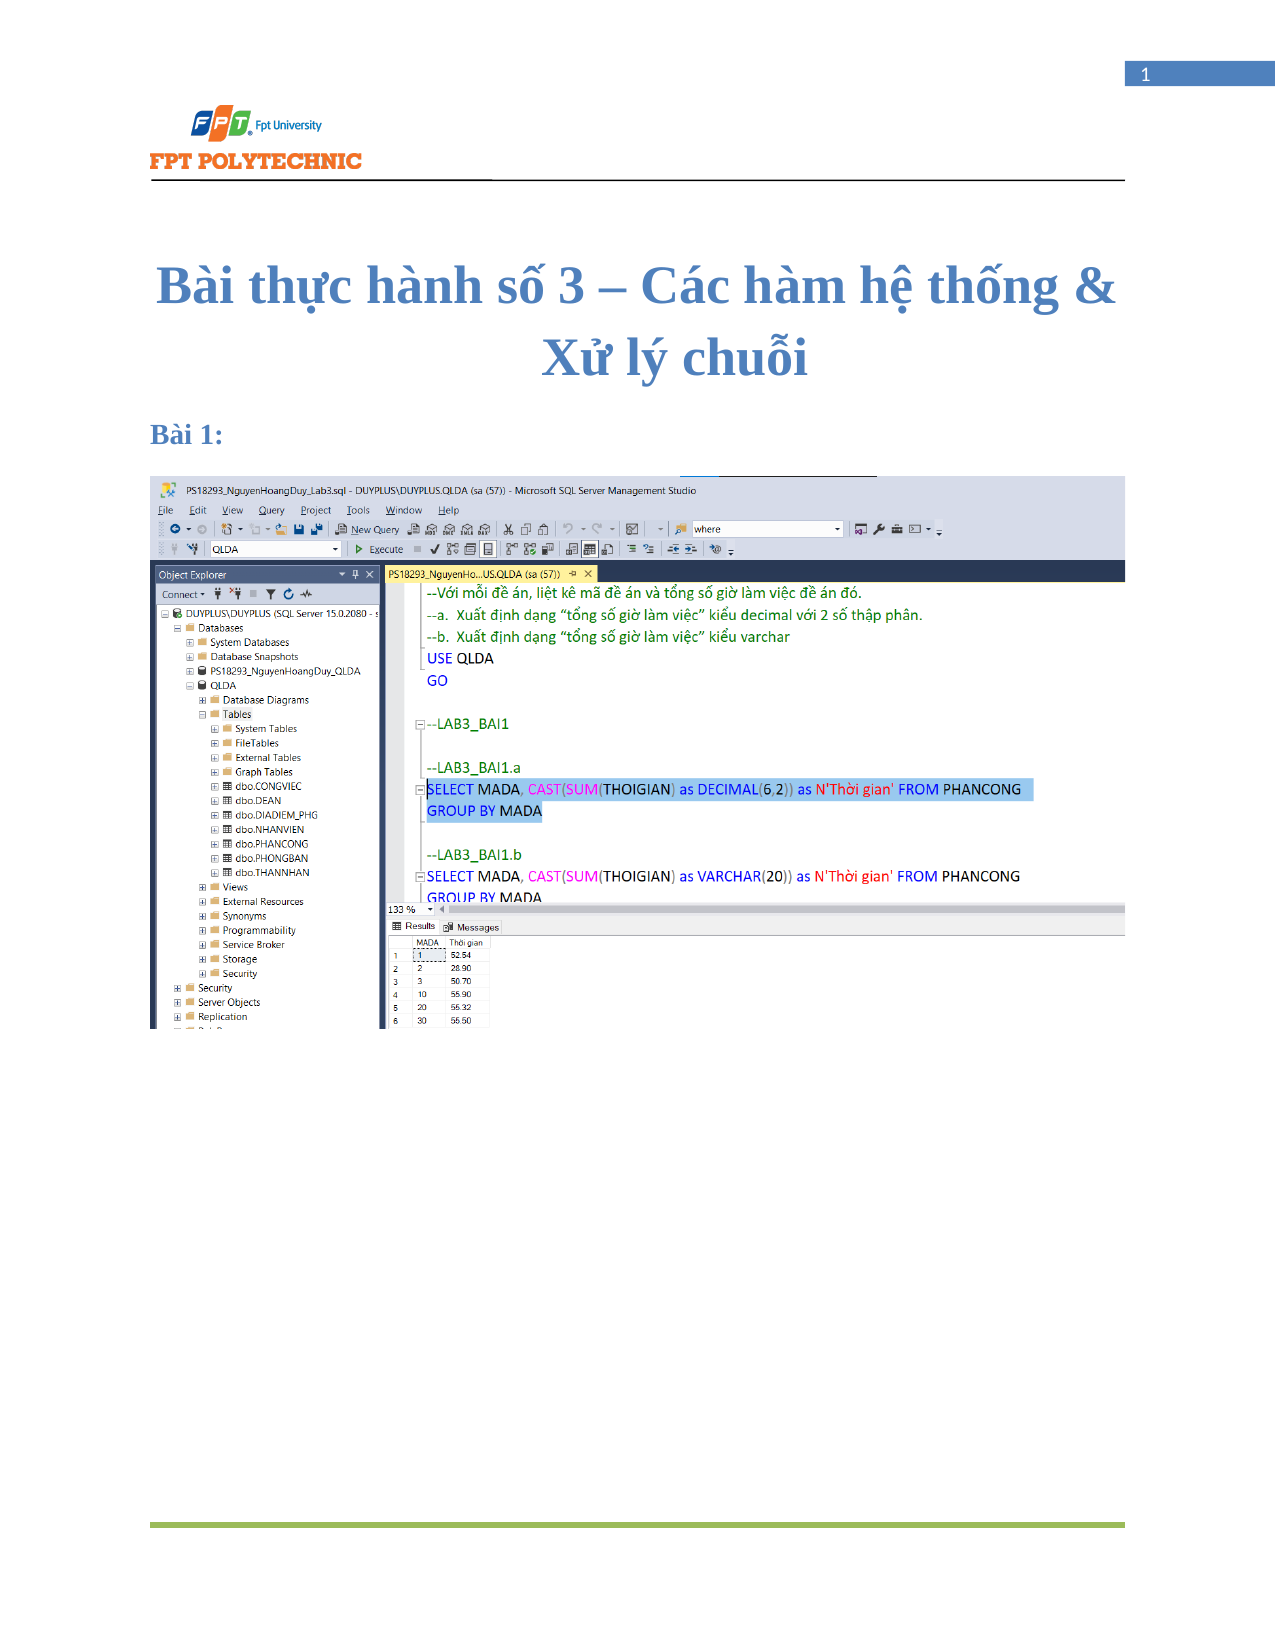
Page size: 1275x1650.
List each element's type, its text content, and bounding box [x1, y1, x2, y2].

picture [150, 105, 362, 169]
text Bài thực hành số 3 – Các hàm hệ thống & Xử lý chuỗi [150, 253, 1125, 387]
text Bài 1: [150, 417, 1125, 450]
picture [150, 476, 1125, 1029]
